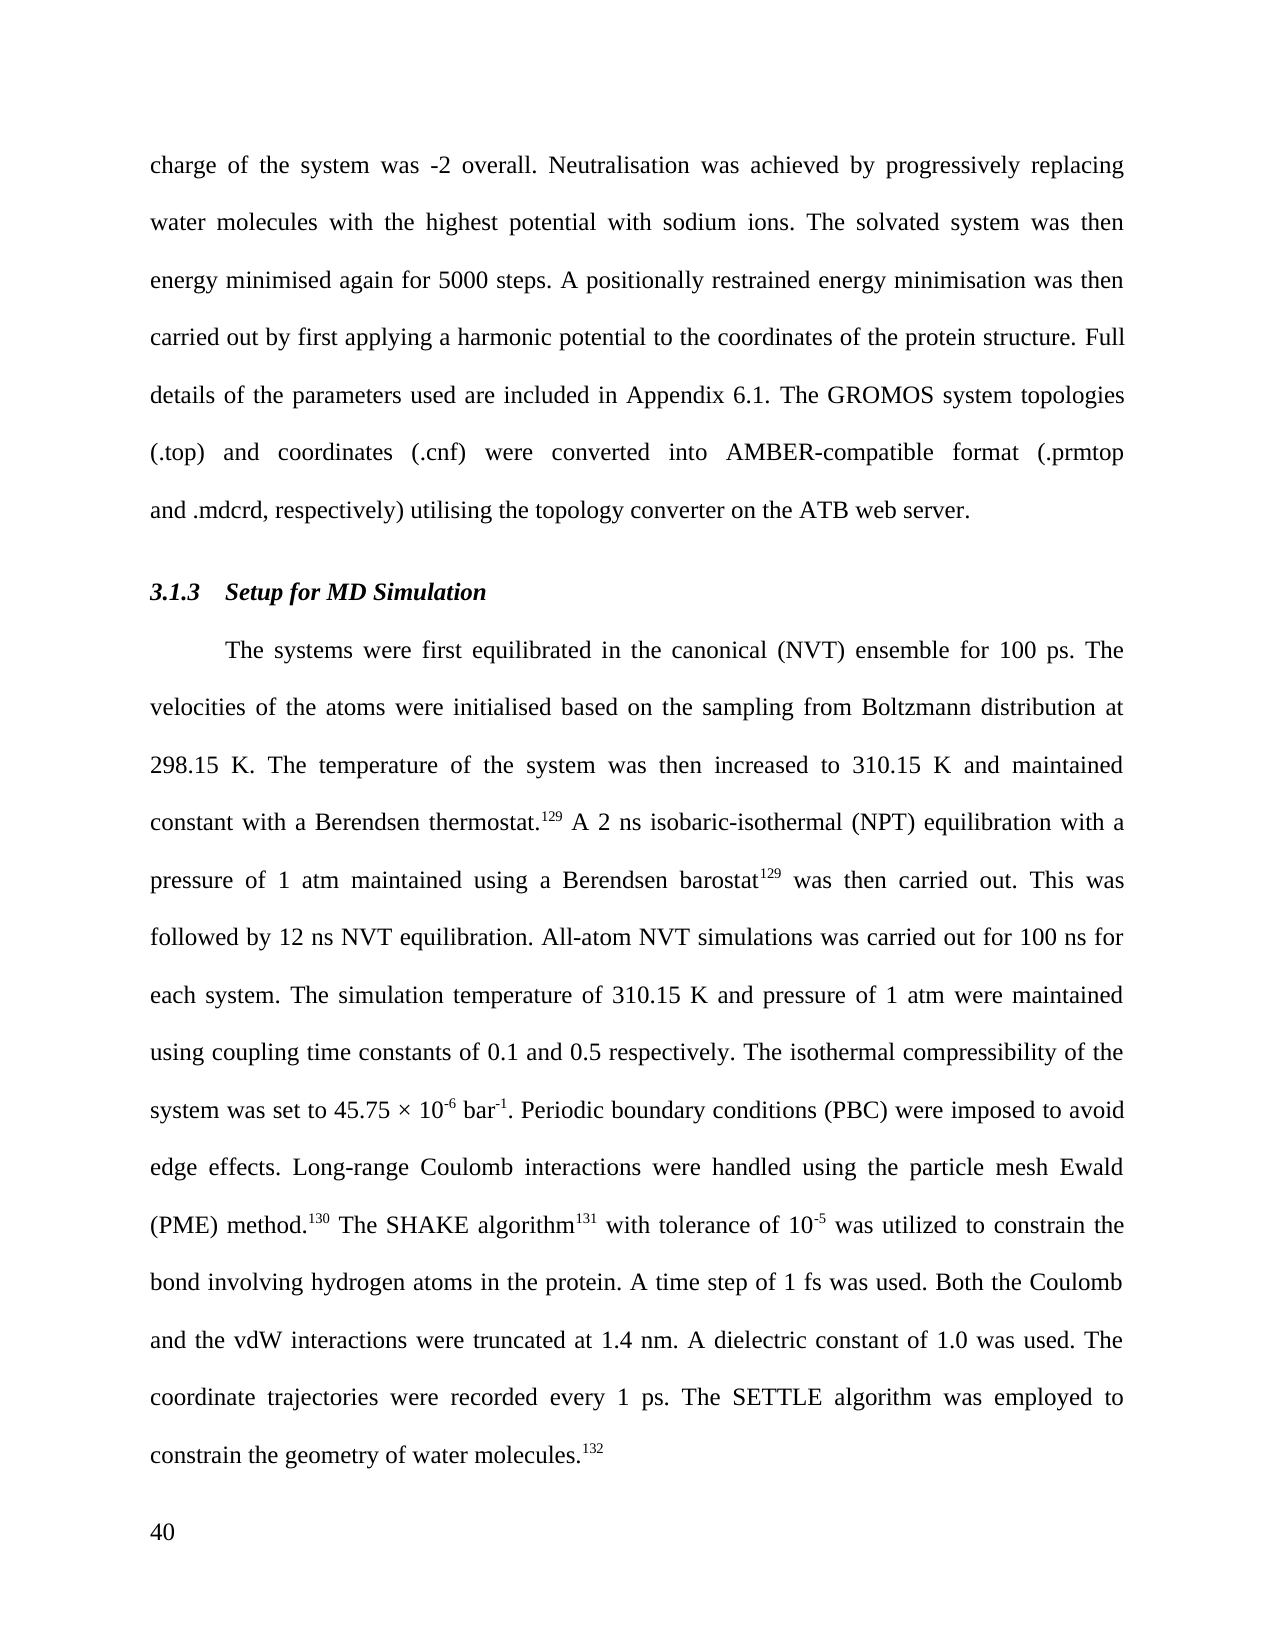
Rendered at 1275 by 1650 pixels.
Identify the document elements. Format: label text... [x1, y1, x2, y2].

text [150, 150, 1125, 524]
subtitle Setup for MD Simulation [150, 577, 1125, 606]
text The systems were first equilibrated in the canonical (NVT) ensemble for 100 ps. The velocities of the atoms were initialised based on the sampling from Boltzmann distribution at 298.15 K. The temperature of the system was then increased to 310.15 K and maintained constant with a Berendsen thermostat.129 A 2 ns isobaric-isothermal (NPT) equilibration with a pressure of 1 atm maintained using a Berendsen barostat129 was then carried out. This was followed by 12 ns NVT equilibration. All-atom NVT simulations was carried out for 100 ns for each system. The simulation temperature of 310.15 K and pressure of 1 atm were maintained using coupling time constants of 0.1 and 0.5 respectively. The isothermal compressibility of the system was set to 45.75 × 10-6 bar-1. Periodic boundary conditions (PBC) were imposed to avoid edge effects. Long-range Coulomb interactions were handled using the particle mesh Ewald (PME) method.130 The SHAKE algorithm131 with tolerance of 10-5 was utilized to constrain the bond involving hydrogen atoms in the protein. A time step of 1 fs was used. Both the Coulomb and the vdW interactions were truncated at 1.4 nm. A dielectric constant of 1.0 was used. The coordinate trajectories were recorded every 1 ps. The SETTLE algorithm was employed to constrain the geometry of water molecules.132 [150, 635, 1125, 1469]
